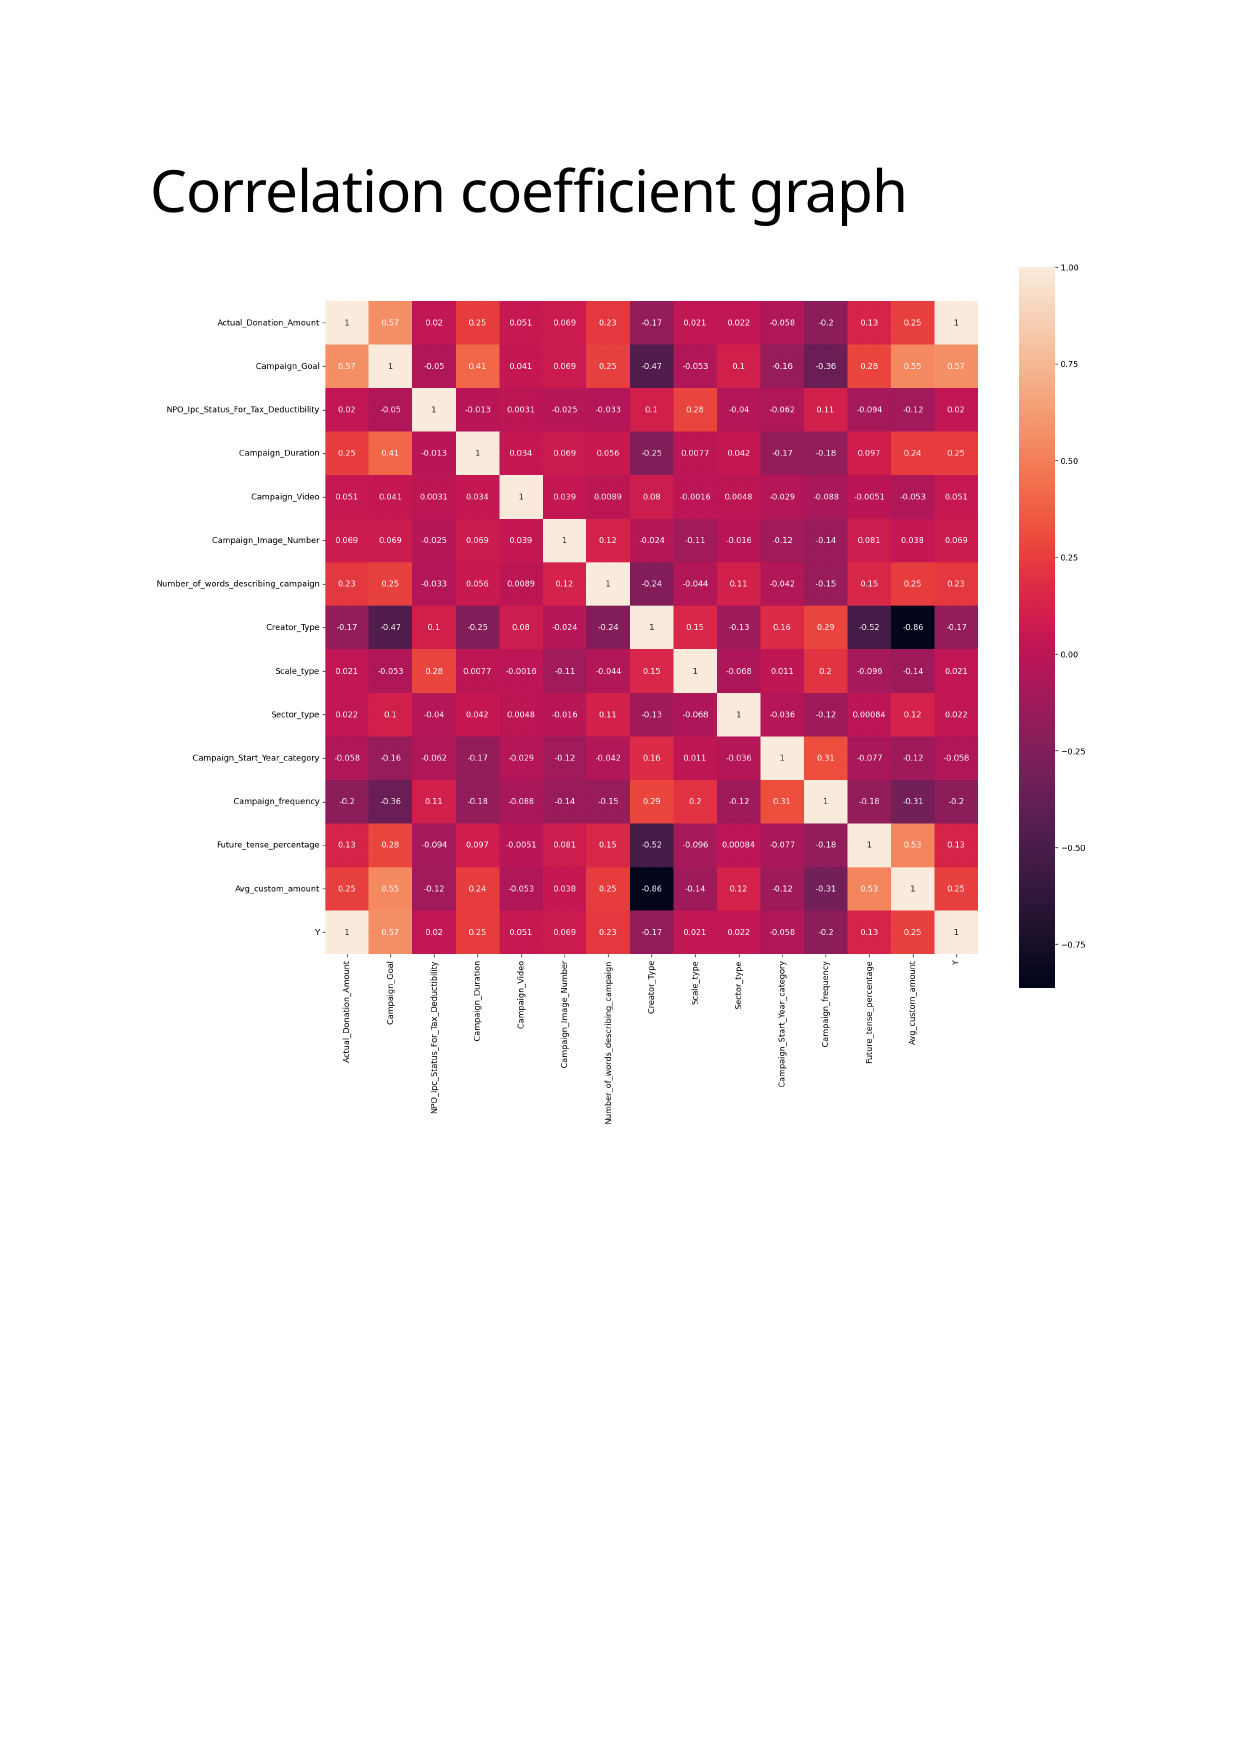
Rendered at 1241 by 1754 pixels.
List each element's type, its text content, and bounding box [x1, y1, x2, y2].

title Correlation coefficient graph [150, 150, 1090, 229]
picture [150, 258, 1091, 1129]
